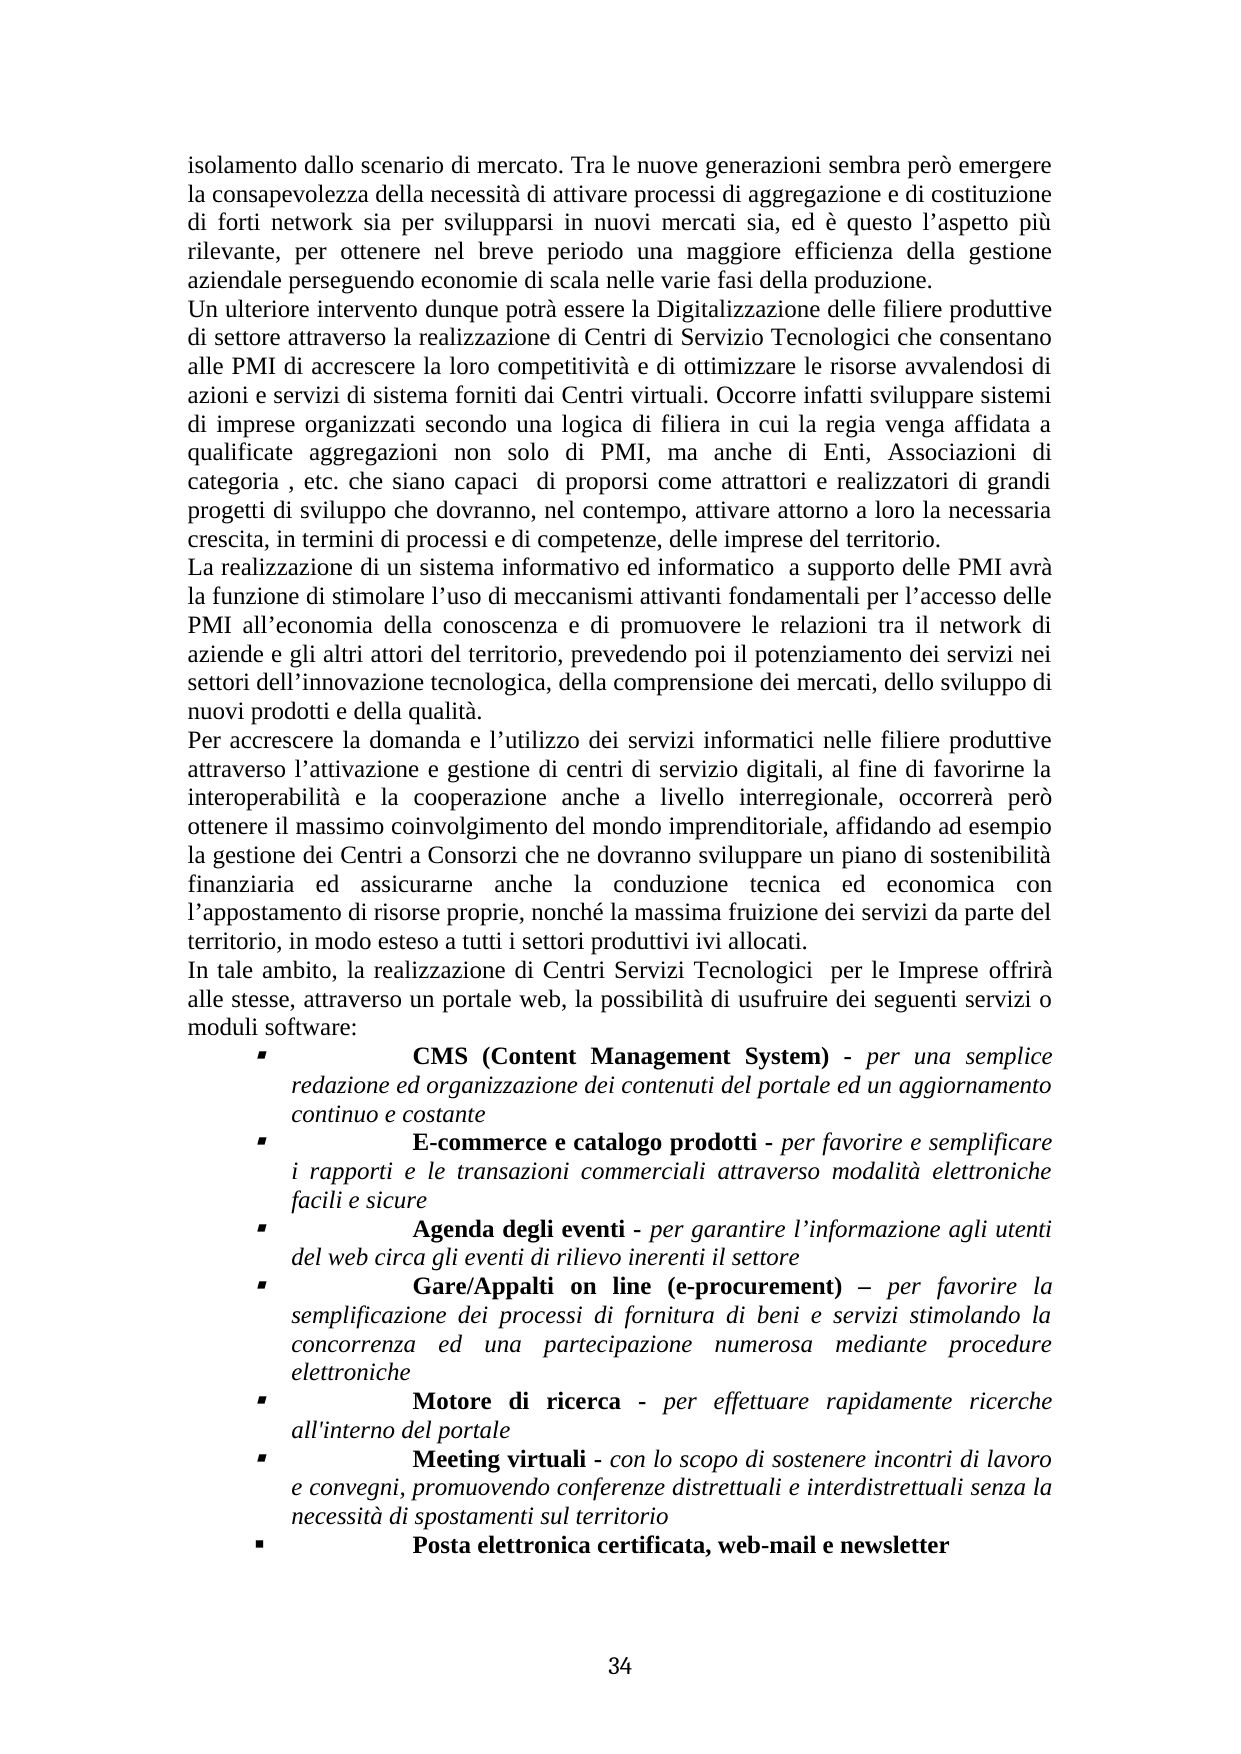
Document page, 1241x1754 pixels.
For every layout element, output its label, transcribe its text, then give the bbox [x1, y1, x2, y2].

list Agenda degli eventi - per garantire l’informazione agli utenti del web circa gli eventi di rilievo inerenti il settore [253, 1185, 1053, 1242]
list CMS (Content Management System) - per una semplice redazione ed organizzazione dei contenuti del portale ed un aggiornamento continuo e costante [253, 1041, 1053, 1127]
text In tale ambito, la realizzazione di Centri Servizi Tecnologici per le Imprese offrirà alle stesse, attraverso un portale web, la possibilità di usufruire dei seguenti servizi o moduli software: [187, 955, 1053, 1041]
text Per accrescere la domanda e l’utilizzo dei servizi informatici nelle filiere produttive attraverso l’attivazione e gestione di centri di servizio digitali, al fine di favorirne la interoperabilità e la cooperazione anche a livello interregionale, occorrerà però ottenere il massimo coinvolgimento del mondo imprenditoriale, affidando ad esempio la gestione dei Centri a Consorzi che ne dovranno sviluppare un piano di sostenibilità finanziaria ed assicurarne anche la conduzione tecnica ed economica con l’appostamento di risorse proprie, nonché la massima fruizione dei servizi da parte del territorio, in modo esteso a tutti i settori produttivi ivi allocati. [187, 725, 1053, 955]
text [187, 150, 1053, 294]
list E-commerce e catalogo prodotti - per favorire e semplificare i rapporti e le transazioni commerciali attraverso modalità elettroniche facili e sicure [253, 1127, 1053, 1185]
list Meeting virtuali - con lo scopo di sostenere incontri di lavoro e convegni, promuovendo conferenze distrettuali e interdistrettuali senza la necessità di spostamenti sul territorio [253, 1386, 1053, 1472]
list Gare/Appalti on line (e-procurement) – per favorire la semplificazione dei processi di fornitura di beni e servizi stimolando la concorrenza ed una partecipazione numerosa mediante procedure elettroniche [253, 1242, 1053, 1329]
text Un ulteriore intervento dunque potrà essere la Digitalizzazione delle filiere produttive di settore attraverso la realizzazione di Centri di Servizio Tecnologici che consentano alle PMI di accrescere la loro competitività e di ottimizzare le risorse avvalendosi di azioni e servizi di sistema forniti dai Centri virtuali. Occorre infatti sviluppare sistemi di imprese organizzati secondo una logica di filiera in cui la regia venga affidata a qualificate aggregazioni non solo di PMI, ma anche di Enti, Associazioni di categoria , etc. che siano capaci di proporsi come attrattori e realizzatori di grandi progetti di sviluppo che dovranno, nel contempo, attivare attorno a loro la necessaria crescita, in termini di processi e di competenze, delle imprese del territorio. [187, 294, 1053, 552]
text La realizzazione di un sistema informativo ed informatico a supporto delle PMI avrà la funzione di stimolare l’uso di meccanismi attivanti fondamentali per l’accesso delle PMI all’economia della conoscenza e di promuovere le relazioni tra il network di aziende e gli altri attori del territorio, prevedendo poi il potenziamento dei servizi nei settori dell’innovazione tecnologica, della comprensione dei mercati, dello sviluppo di nuovi prodotti e della qualità. [187, 552, 1053, 725]
list Motore di ricerca - per effettuare rapidamente ricerche all'interno del portale [253, 1329, 1053, 1386]
list Gestione modulistica e flusso documentale - per consentire l’accesso a documenti pubblici o allo scambio di documenti tra distretti ed aziende aderenti al distretto [253, 1501, 1053, 1587]
list Posta elettronica certificata, web-mail e newsletter [253, 1472, 1053, 1501]
